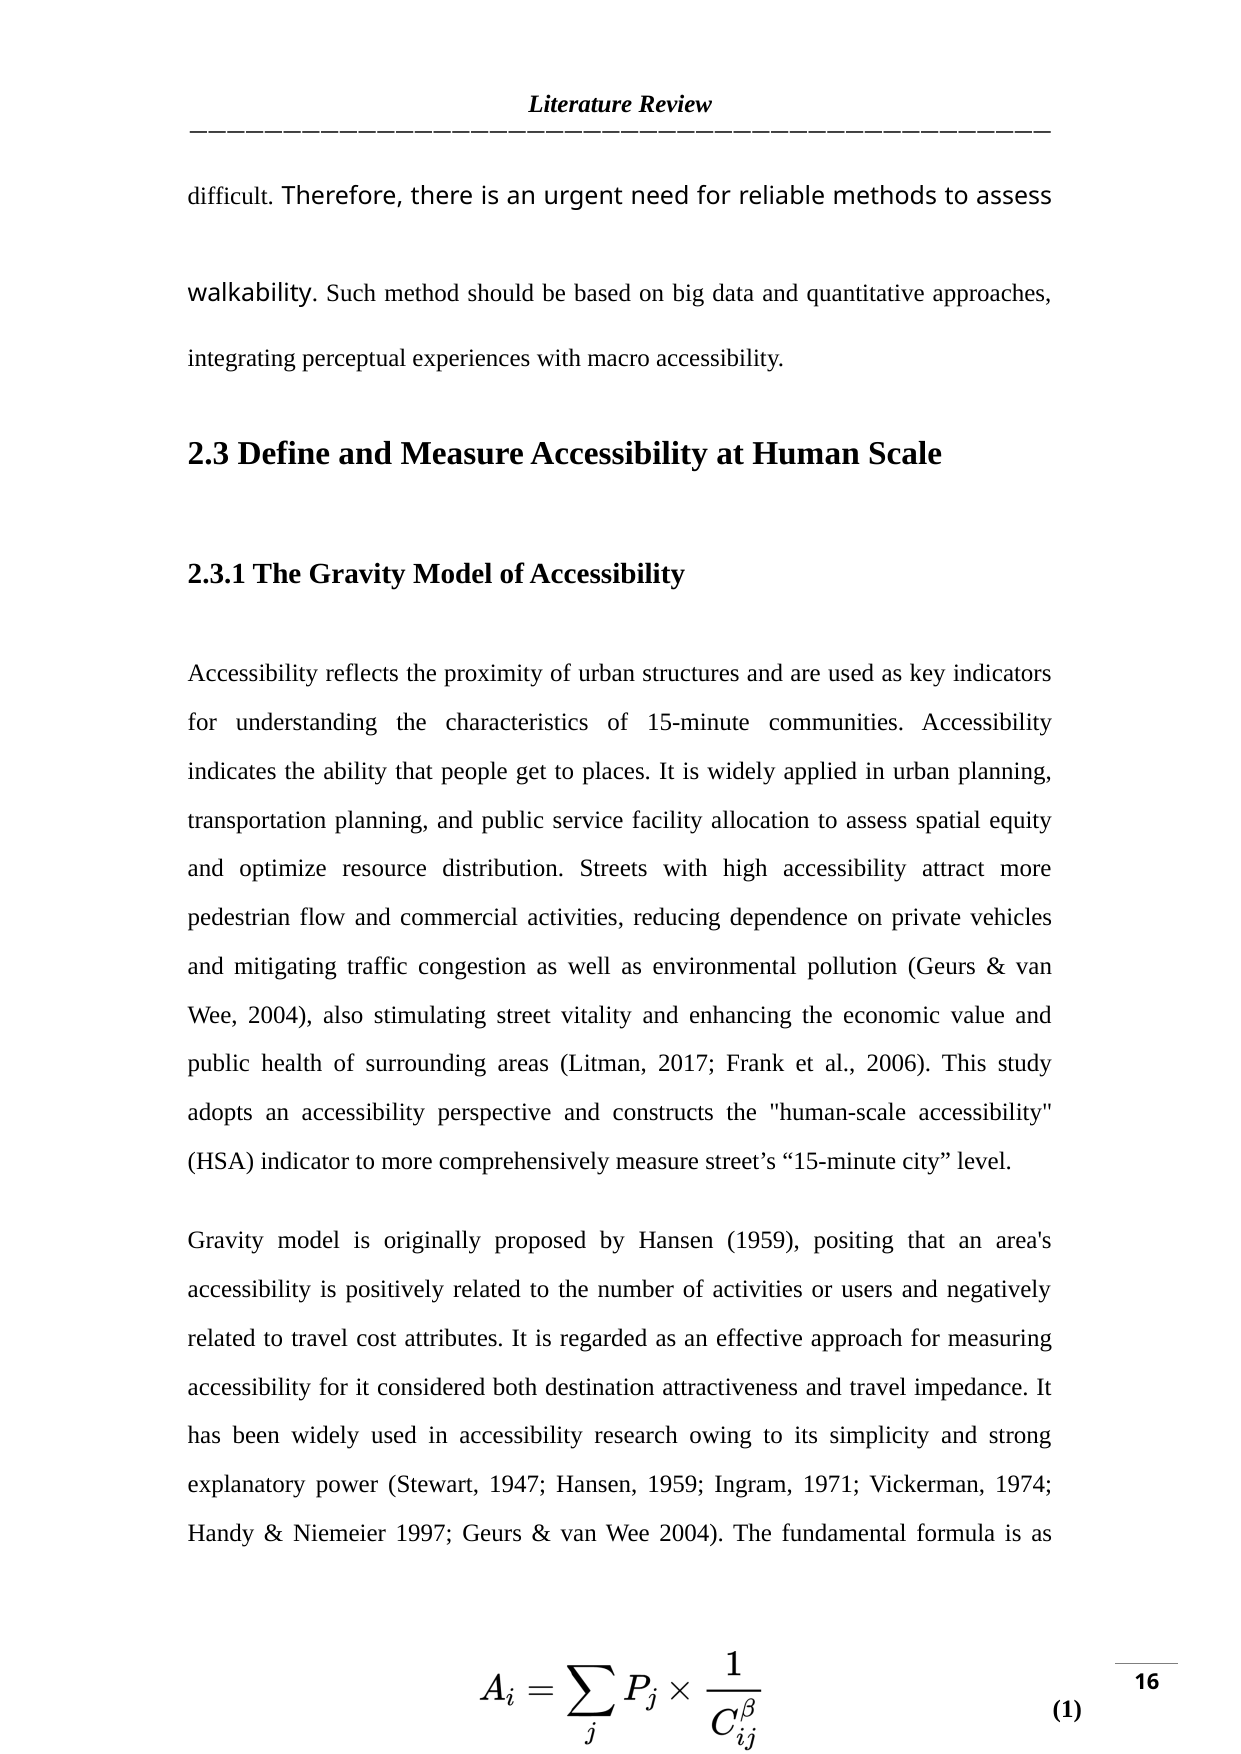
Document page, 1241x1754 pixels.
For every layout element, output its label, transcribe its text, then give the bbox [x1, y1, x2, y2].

subtitle 2.3 Define and Measure Accessibility at Human Scale [187, 420, 1053, 485]
subtitle 2.3.1 The Gravity Model of Accessibility [187, 540, 1053, 605]
picture [475, 1651, 764, 1754]
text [187, 1223, 1053, 1548]
text Accessibility reflects the proximity of urban structures and are used as key indicators for understanding the characteristics of 15-minute communities. Accessibility indicates the ability that people get to places. It is widely applied in urban planning, transportation planning, and public service facility allocation to assess spatial equity and optimize resource distribution. Streets with high accessibility attract more pedestrian flow and commercial activities, reducing dependence on private vehicles and mitigating traffic congestion as well as environmental pollution (Geurs & van Wee, 2004), also stimulating street vitality and enhancing the economic value and public health of surrounding areas (Litman, 2017; Frank et al., 2006). This study adopts an accessibility perspective and constructs the "human-scale accessibility" (HSA) indicator to more comprehensively measure street’s “15-minute city” level. [187, 657, 1053, 1177]
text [187, 162, 1053, 373]
